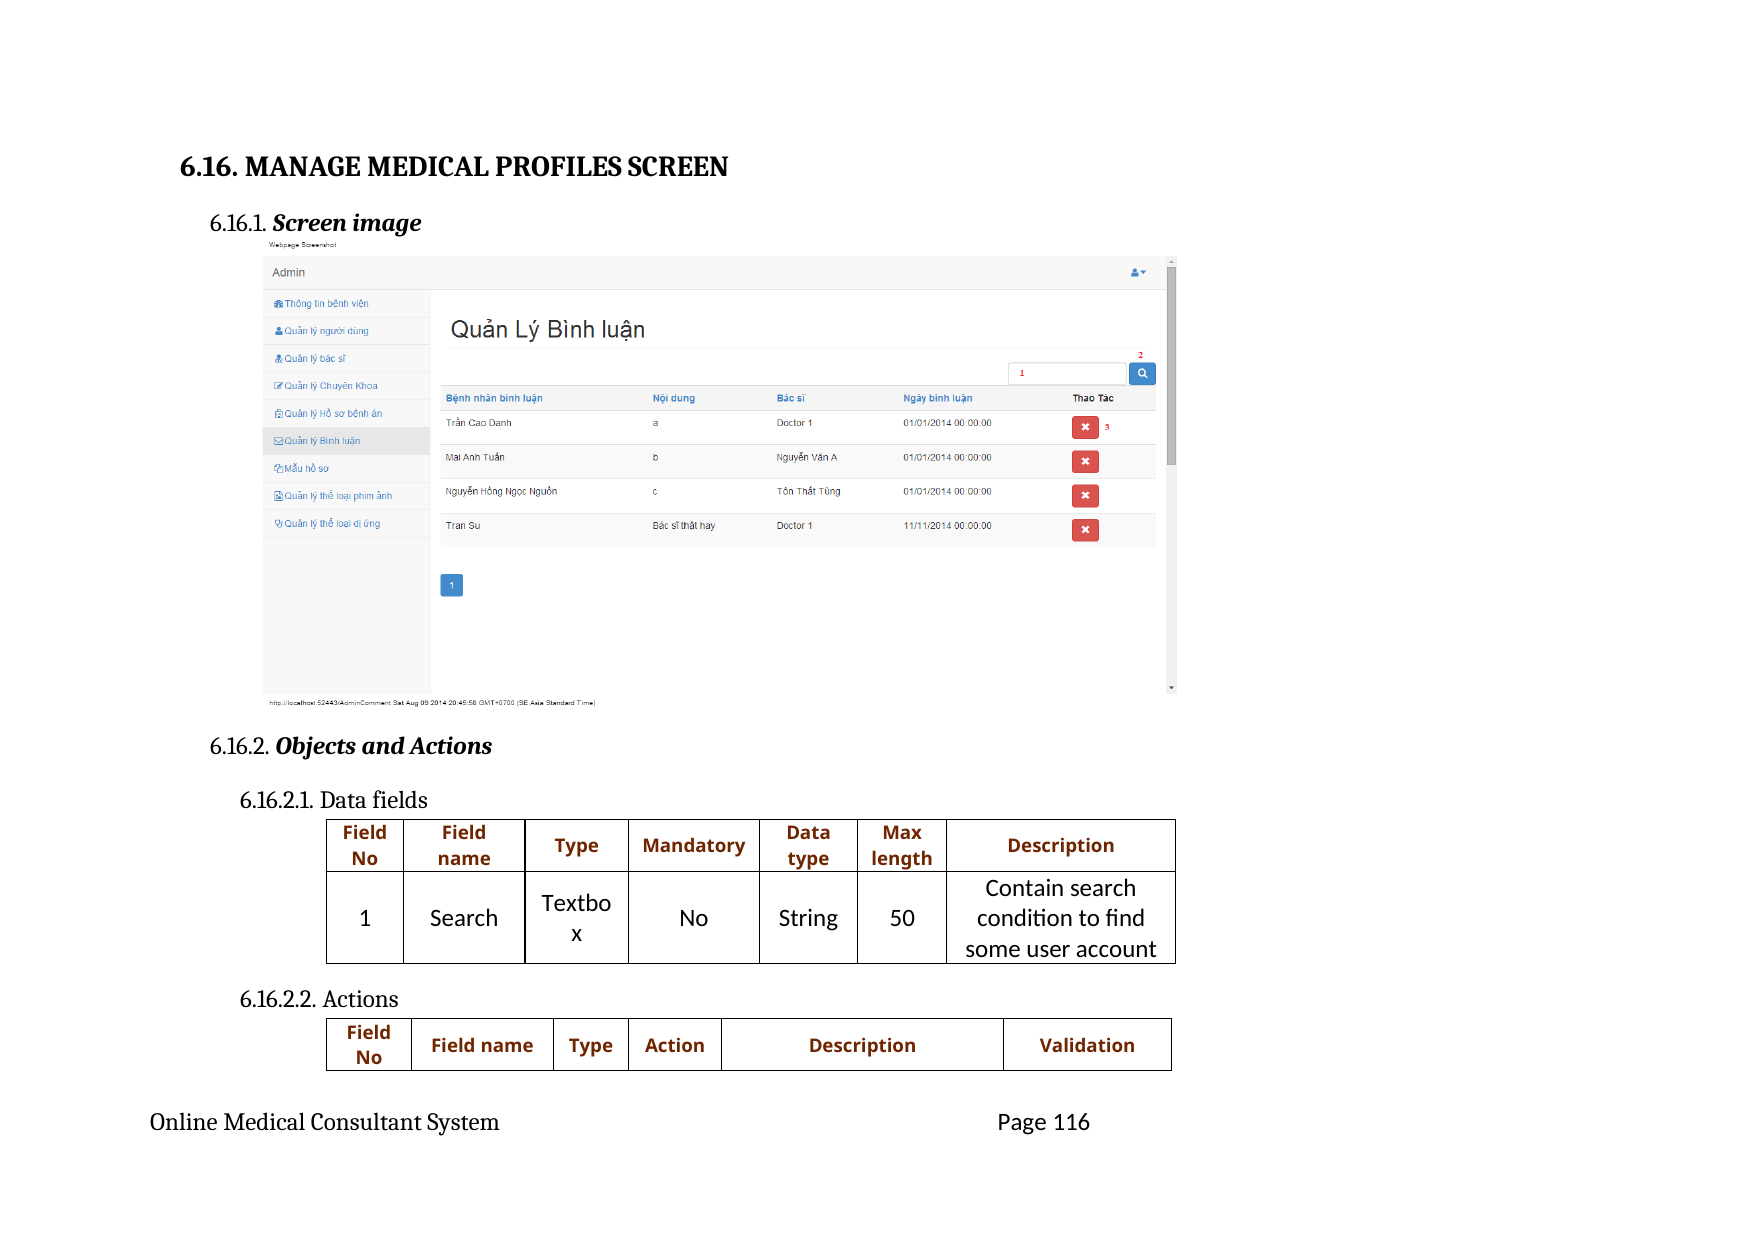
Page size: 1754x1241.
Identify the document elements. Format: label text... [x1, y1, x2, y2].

subtitle MANAGE MEDICAL PROFILES SCREEN [180, 150, 1604, 183]
picture [262, 242, 1177, 707]
subtitle Data fields [225, 786, 1604, 814]
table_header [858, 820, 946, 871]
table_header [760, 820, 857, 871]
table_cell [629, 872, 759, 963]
subtitle Objects and Actions [210, 732, 1604, 760]
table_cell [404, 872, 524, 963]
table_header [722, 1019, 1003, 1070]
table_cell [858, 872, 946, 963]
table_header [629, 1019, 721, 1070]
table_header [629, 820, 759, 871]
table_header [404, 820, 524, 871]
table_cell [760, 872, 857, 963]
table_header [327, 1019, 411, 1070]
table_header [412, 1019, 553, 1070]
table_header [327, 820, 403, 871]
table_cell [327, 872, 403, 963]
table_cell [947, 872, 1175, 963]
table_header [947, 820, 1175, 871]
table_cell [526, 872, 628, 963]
subtitle Actions [225, 985, 1604, 1014]
subtitle Screen image [210, 209, 1604, 238]
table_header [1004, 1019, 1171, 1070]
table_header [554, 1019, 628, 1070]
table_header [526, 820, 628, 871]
